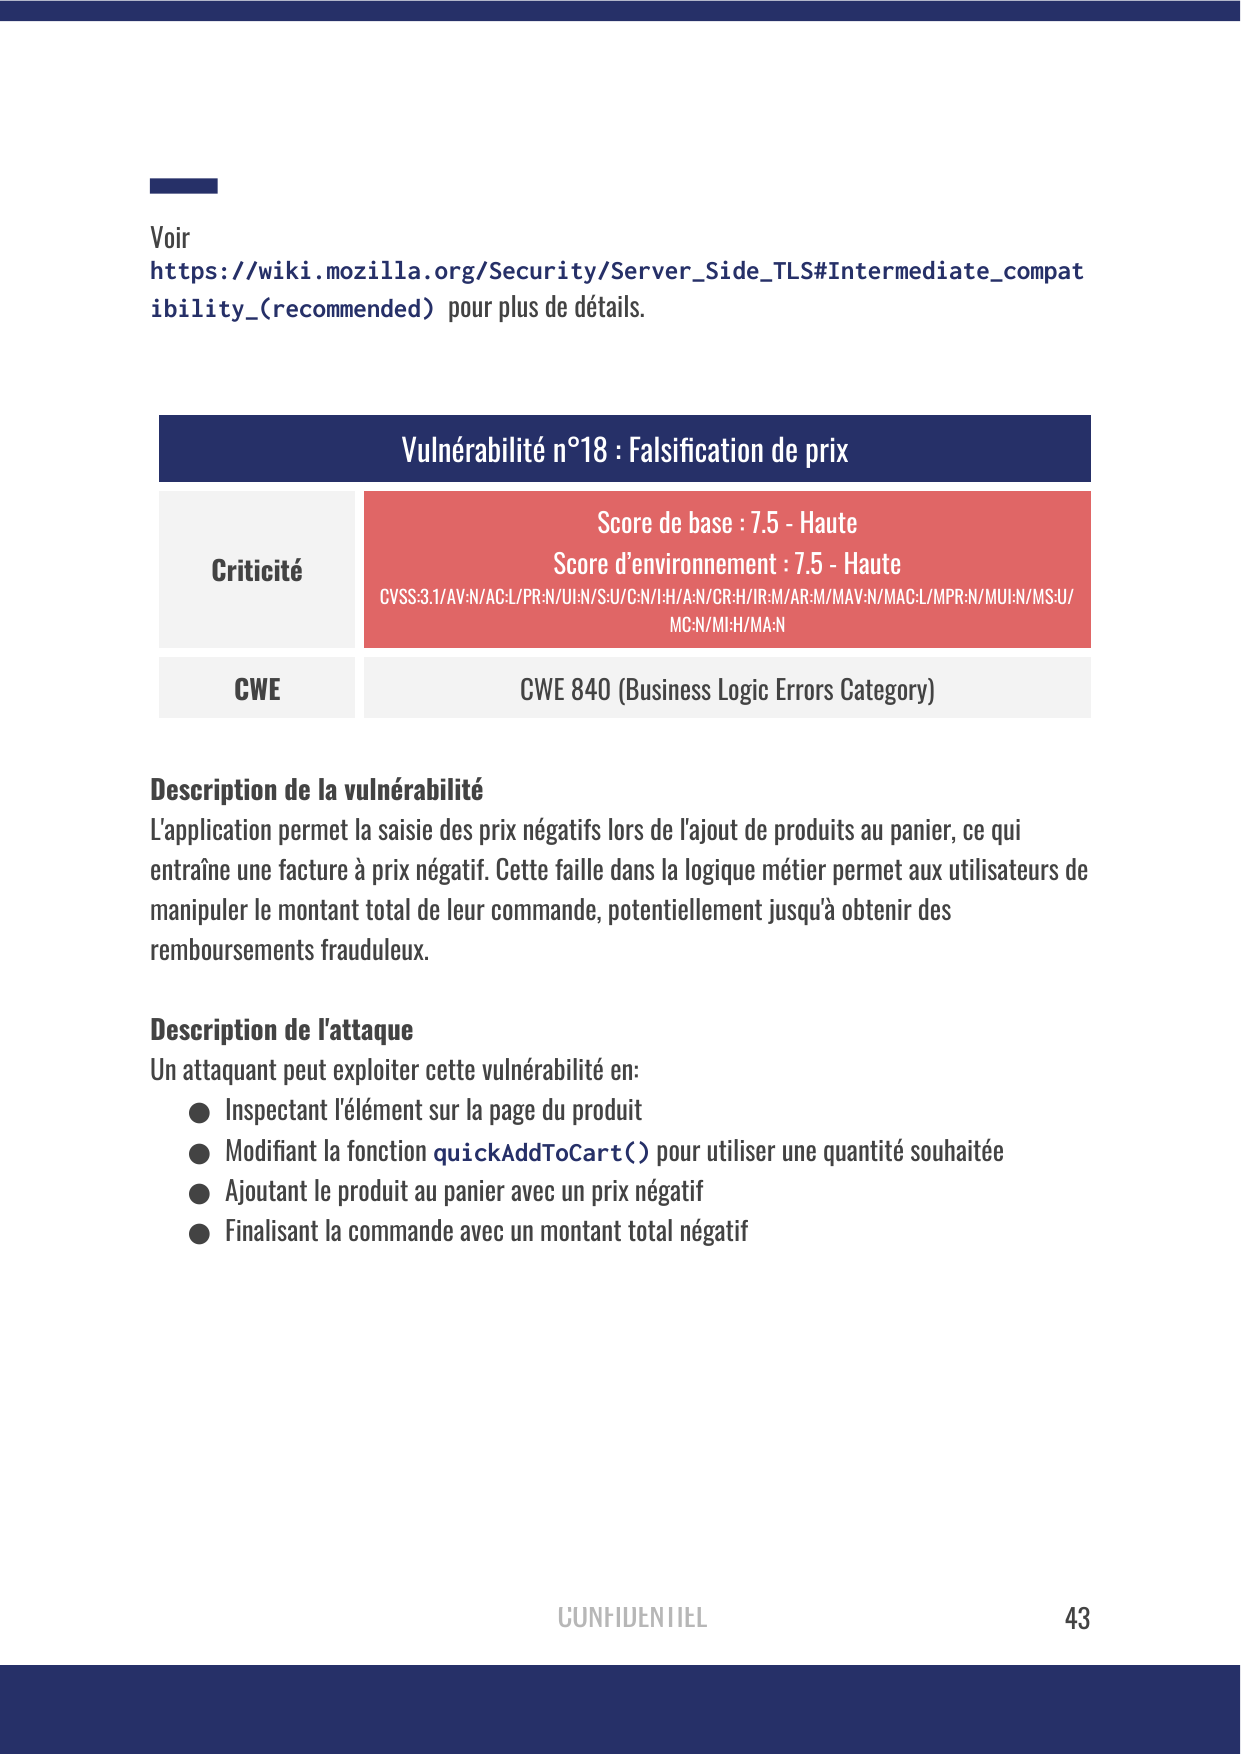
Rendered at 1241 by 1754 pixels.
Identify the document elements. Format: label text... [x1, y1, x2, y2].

list Ajoutant le produit au panier avec un prix négatif [187, 1169, 1090, 1209]
table_header Vulnérabilité n°18 : Falsification de prix [159, 415, 1091, 482]
text Un attaquant peut exploiter cette vulnérabilité en: [150, 1048, 1090, 1088]
text Description de l'attaque [150, 1008, 1090, 1048]
list Inspectant l'élément sur la page du produit [187, 1088, 1090, 1129]
table_cell CWE 840 (Business Logic Errors Category) [364, 657, 1091, 718]
table_cell CWE [159, 657, 355, 718]
text L'application permet la saisie des prix négatifs lors de l'ajout de produits au panier, ce qui entraîne une facture à prix négatif. Cette faille dans la logique métier permet aux utilisateurs de manipuler le montant total de leur commande, potentiellement jusqu'à obtenir des remboursements frauduleux. [150, 808, 1090, 968]
text Description de la vulnérabilité [150, 768, 1090, 808]
table_cell Score de base : 7.5 - Haute Score d’environnement : 7.5 - Haute CVSS:3.1/AV:N/AC:L/PR:N/UI:N/S:U/C:N/I:H/A:N/CR:H/IR:M/AR:M/MAV:N/MAC:L/MPR:N/MUI:N/MS:U/MC:N/MI:H/MA:N [364, 491, 1091, 648]
table_cell Criticité [159, 491, 355, 648]
list Modifiant la fonction quickAddToCart() pour utiliser une quantité souhaitée [187, 1129, 1090, 1169]
text Voir https://wiki.mozilla.org/Security/Server_Side_TLS#Intermediate_compatibility_(recommended) pour plus de détails. [150, 216, 1090, 325]
list Finalisant la commande avec un montant total négatif [187, 1209, 1090, 1249]
